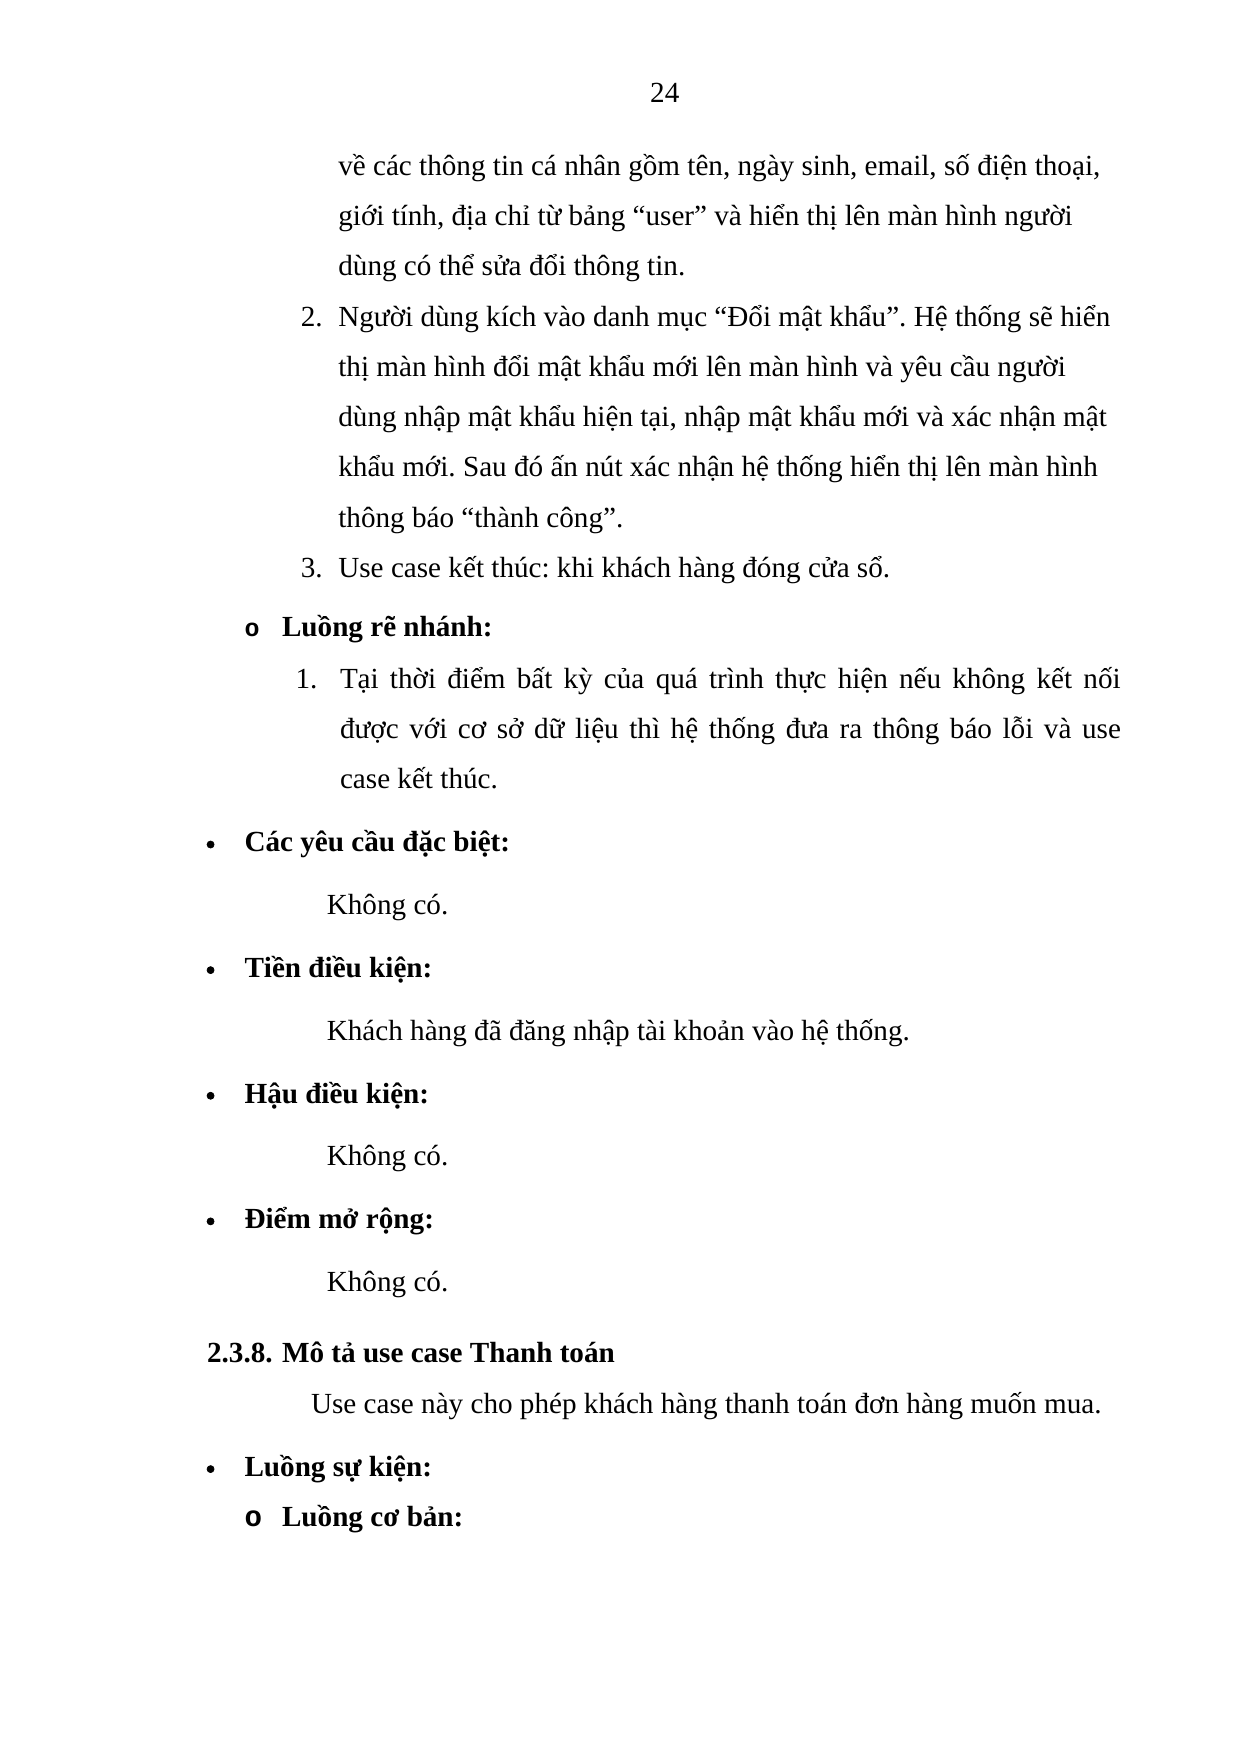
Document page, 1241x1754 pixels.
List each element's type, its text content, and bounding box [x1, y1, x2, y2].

subtitle Mô tả use case Thanh toán [207, 1335, 1122, 1369]
list Use case kết thúc: khi khách hàng đóng cửa sổ. [301, 550, 1122, 584]
list Các yêu cầu đặc biệt: [207, 824, 1122, 858]
text Use case này cho phép khách hàng thanh toán đơn hàng muốn mua. [252, 1386, 1122, 1420]
list Hậu điều kiện: [207, 1076, 1122, 1109]
text Không có. [252, 1264, 1122, 1298]
list Người dùng kích vào danh mục “Đổi mật khẩu”. Hệ thống sẽ hiển thị màn hình đổi mật khẩu mới lên màn hình và yêu cầu người dùng nhập mật khẩu hiện tại, nhập mật khẩu mới và xác nhận mật khẩu mới. Sau đó ấn nút xác nhận hệ thống hiển thị lên màn hình thông báo “thành công”. [301, 299, 1122, 533]
list Luồng sự kiện: [207, 1449, 1122, 1483]
list Tại thời điểm bất kỳ của quá trình thực hiện nếu không kết nối được với cơ sở dữ liệu thì hệ thống đưa ra thông báo lỗi và use case kết thúc. [295, 661, 1122, 795]
list Điểm mở rộng: [207, 1201, 1122, 1235]
text Không có. [252, 1138, 1122, 1172]
text Khách hàng đã đăng nhập tài khoản vào hệ thống. [252, 1013, 1122, 1046]
list Luồng cơ bản: [244, 1499, 1122, 1536]
text Không có. [252, 887, 1122, 921]
list Luồng rẽ nhánh: [244, 609, 1122, 644]
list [301, 148, 1122, 282]
list Tiền điều kiện: [207, 950, 1122, 984]
